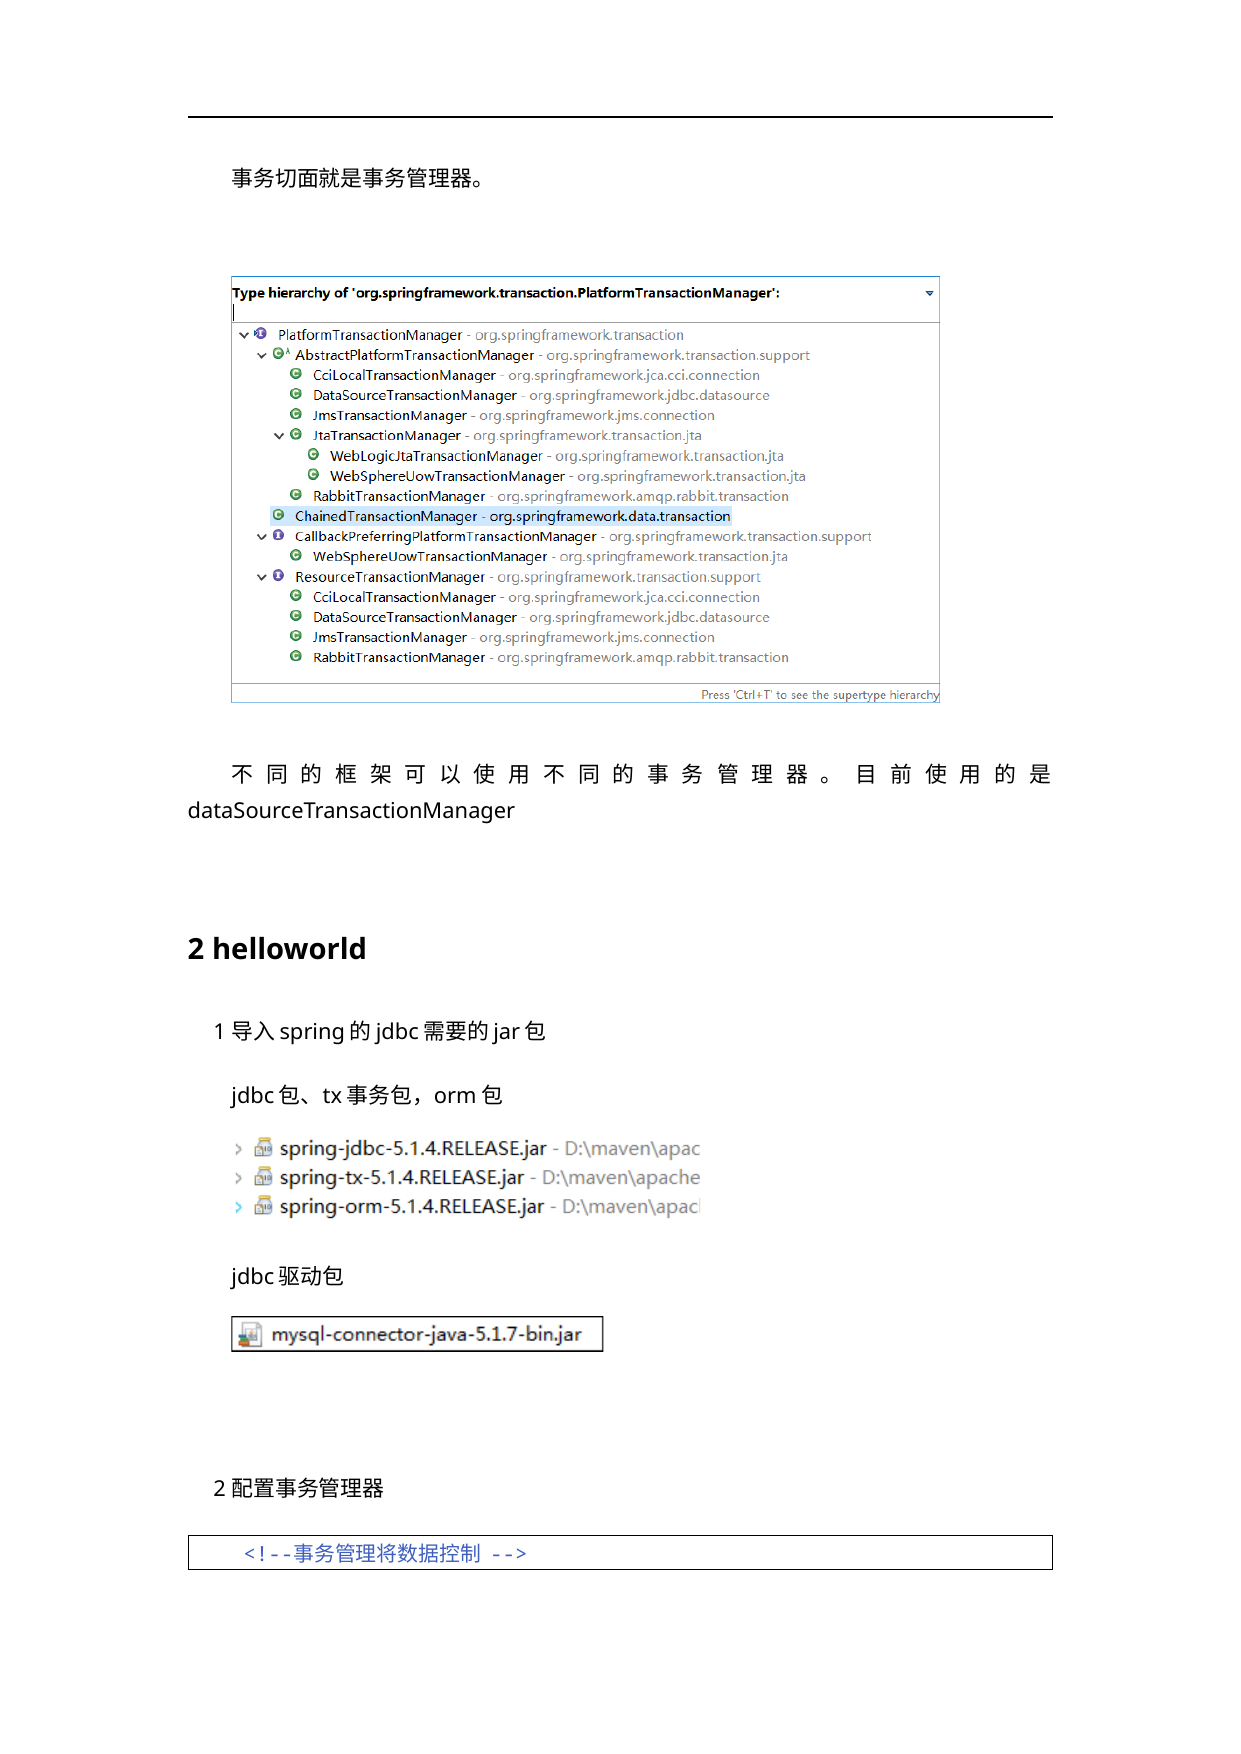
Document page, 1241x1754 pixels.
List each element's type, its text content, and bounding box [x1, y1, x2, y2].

subtitle 导入spring的jdbc需要的jar包 [187, 1013, 1053, 1046]
picture [231, 1316, 604, 1352]
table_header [189, 1536, 1052, 1568]
subtitle 配置事务管理器 [187, 1471, 1053, 1503]
text 事务切面就是事务管理器。 [187, 161, 1053, 193]
picture [231, 1135, 700, 1222]
text 不同的框架可以使用不同的事务管理器。目前使用的是dataSourceTransactionManager [187, 756, 1053, 826]
text jdbc驱动包 [187, 1258, 1053, 1291]
text jdbc包、tx事务包，orm包 [187, 1078, 1053, 1110]
subtitle helloworld [187, 915, 1053, 980]
picture [231, 276, 940, 703]
